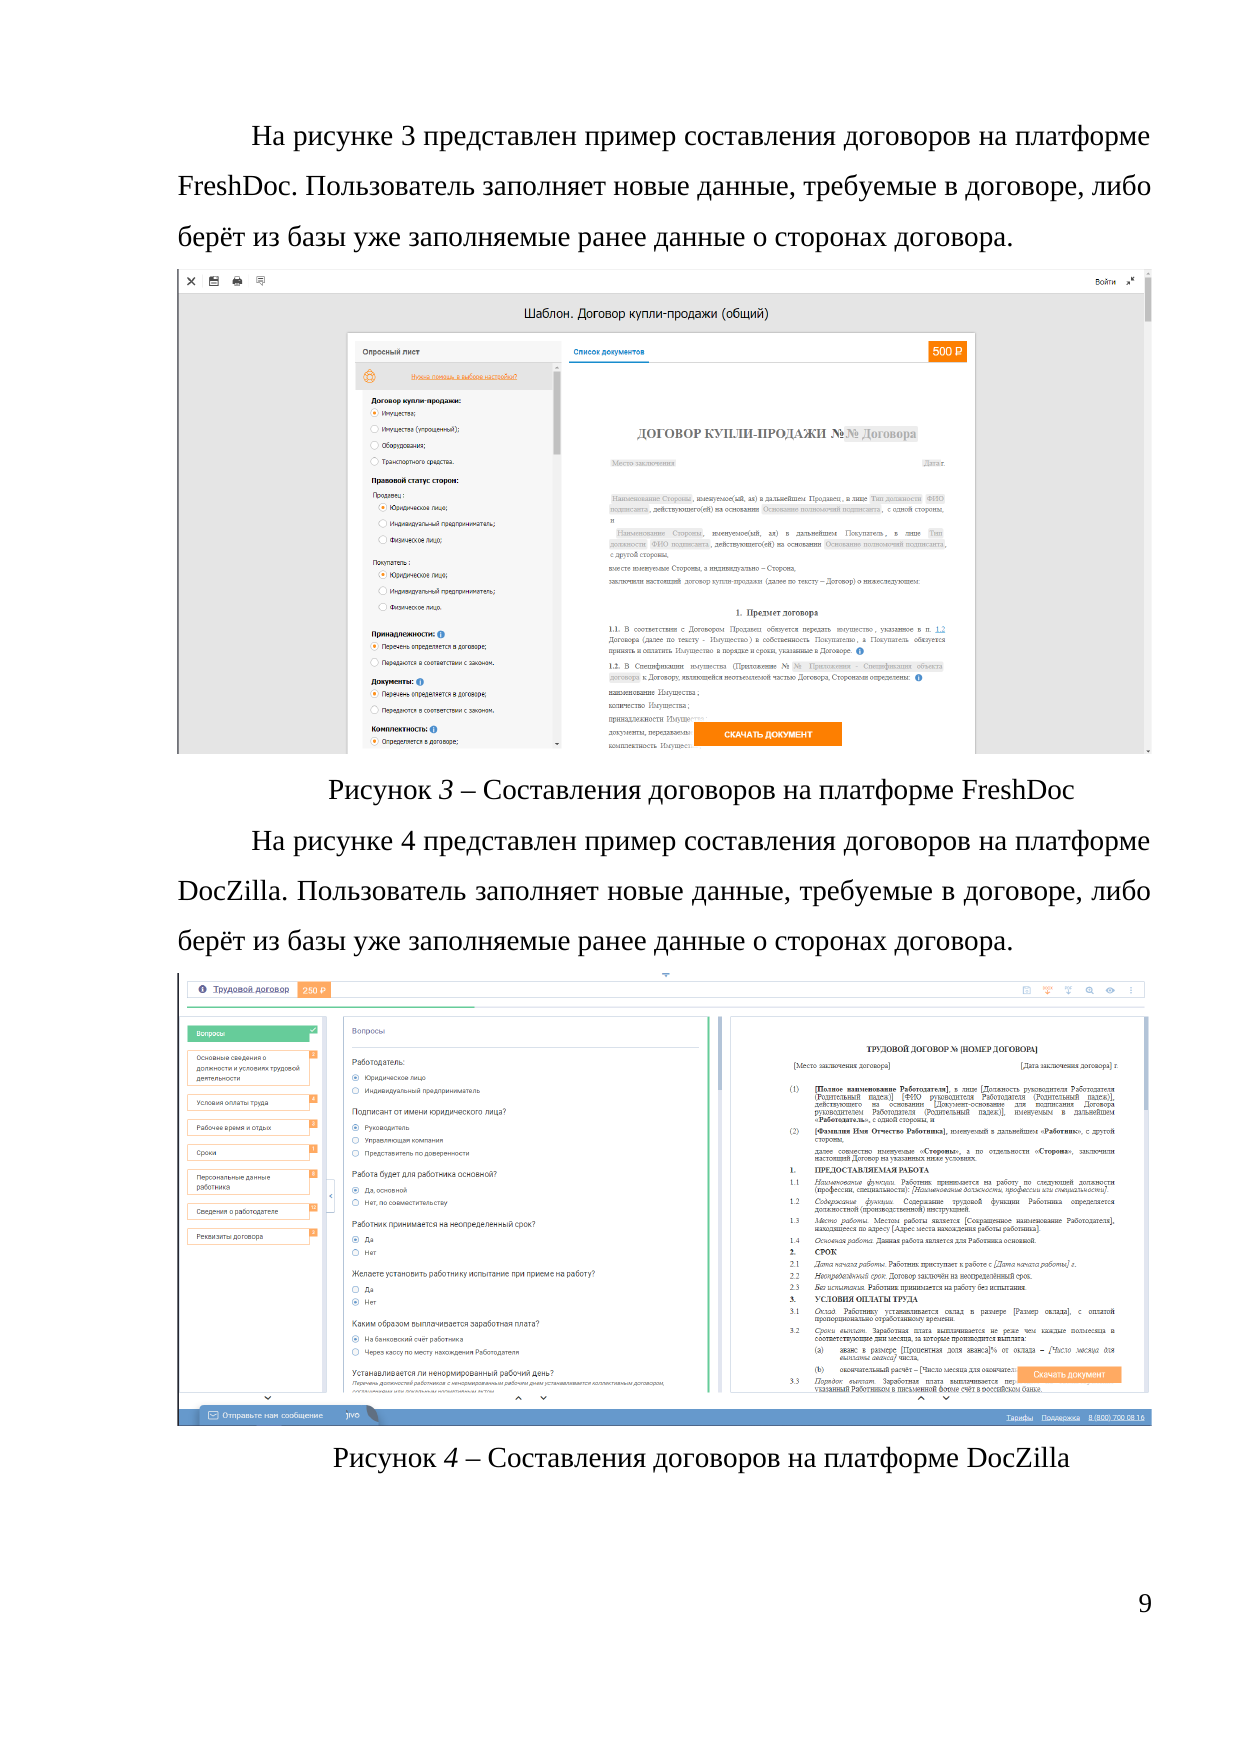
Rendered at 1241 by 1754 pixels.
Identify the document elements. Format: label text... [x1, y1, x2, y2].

text На рисунке 3 представлен пример составления договоров на платформе FreshDoc. Пользователь заполняет новые данные, требуемые в договоре, либо берёт из базы уже заполняемые ранее данные о сторонах договора. [177, 118, 1152, 252]
text На рисунке 4 представлен пример составления договоров на платформе DocZilla. Пользователь заполняет новые данные, требуемые в договоре, либо берёт из базы уже заполняемые ранее данные о сторонах договора. [177, 823, 1152, 957]
text Рисунок 4 – Составления договоров на платформе DocZilla [177, 1440, 1152, 1473]
picture [177, 269, 1152, 754]
picture [177, 973, 1152, 1426]
text Рисунок 3 – Составления договоров на платформе FreshDoc [177, 772, 1152, 806]
